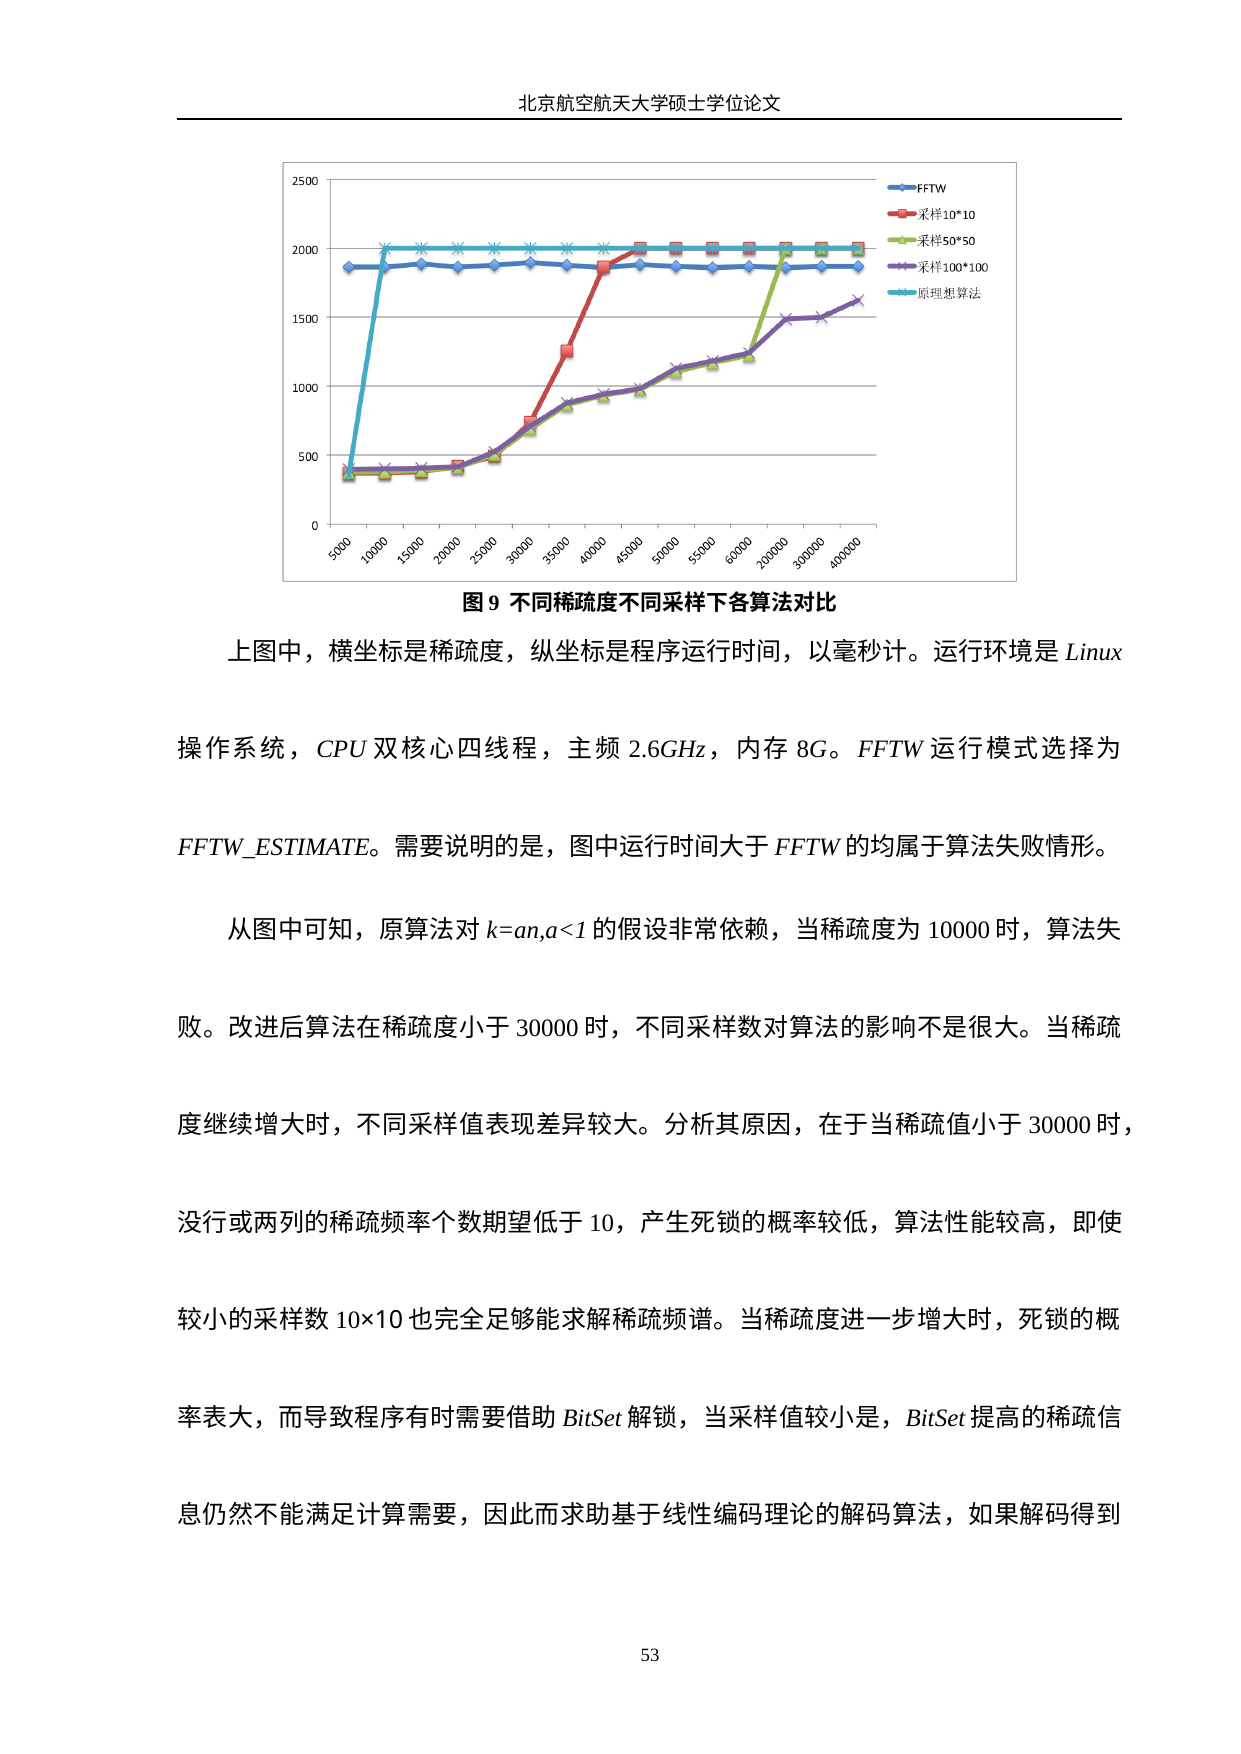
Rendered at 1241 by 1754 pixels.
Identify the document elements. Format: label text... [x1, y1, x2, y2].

text 图9 不同稀疏度不同采样下各算法对比 [177, 584, 1122, 617]
picture [282, 161, 1017, 582]
text 上图中，横坐标是稀疏度，纵坐标是程序运行时间，以毫秒计。运行环境是Linux操作系统，CPU双核心四线程，主频2.6GHz，内存8G。FFTW运行模式选择为FFTW_ESTIMATE。需要说明的是，图中运行时间大于FFTW的均属于算法失败情形。 [177, 617, 1122, 877]
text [177, 895, 1122, 1545]
